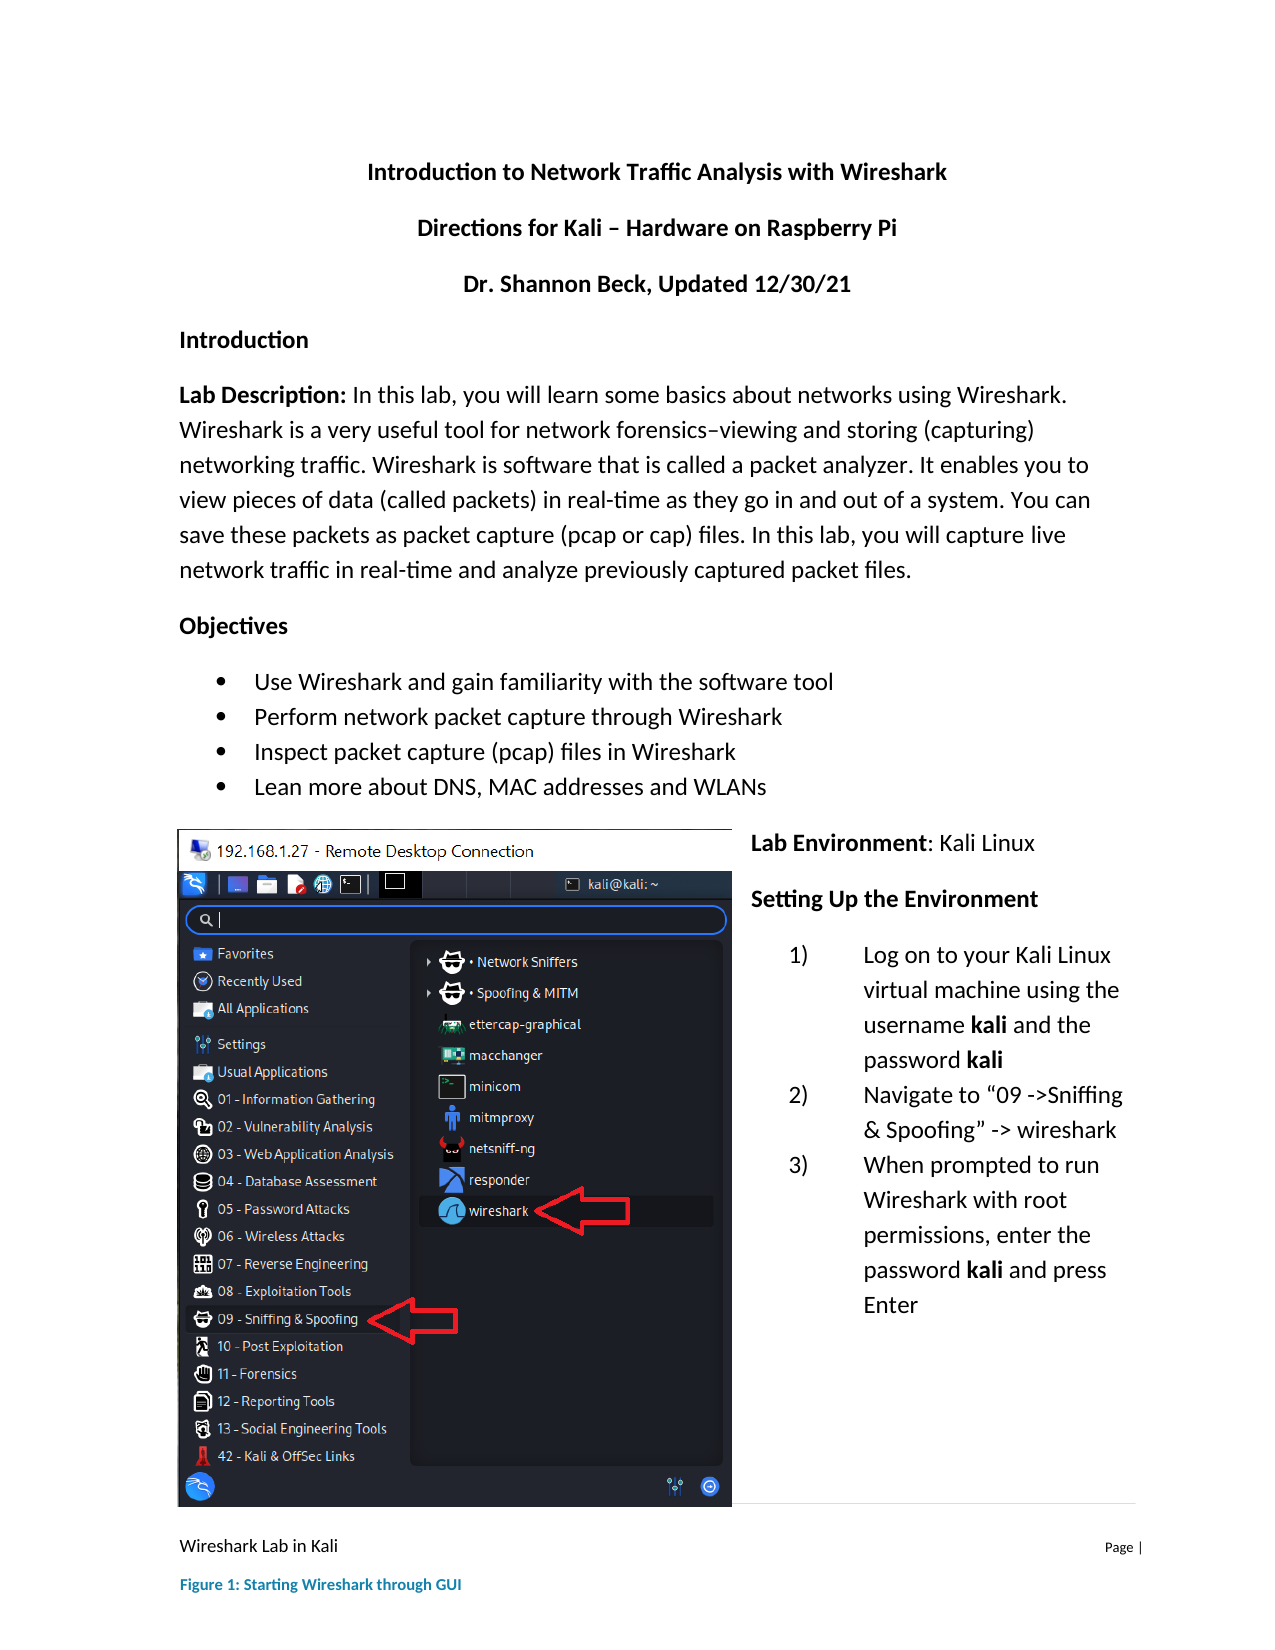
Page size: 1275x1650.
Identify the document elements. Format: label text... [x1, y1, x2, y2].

list Log on to your Kali Linux virtual machine using the username kali and the password kali [732, 939, 1135, 1074]
list Perform network packet capture through Wireshark [217, 701, 1135, 732]
list Lean more about DNS, MAC addresses and WLANs [217, 771, 1135, 802]
text Dr. Shannon Beck, Updated 12/30/21 [179, 268, 1135, 298]
list When prompted to run Wireshark with root permissions, enter the password kali and press Enter [732, 1149, 1135, 1319]
list Navigate to “09 ->Sniffing & Spoofing” -> wireshark [732, 1079, 1135, 1144]
text Setting Up the Environment [732, 883, 1135, 913]
text Introduction [179, 324, 1135, 354]
text Objectives [179, 610, 1135, 641]
list Inspect packet capture (pcap) files in Wireshark [217, 736, 1135, 767]
text Directions for Kali – Hardware on Raspberry Pi [179, 212, 1135, 243]
list Use Wireshark and gain familiarity with the software tool [217, 666, 1135, 697]
text Lab Environment: Kali Linux [179, 827, 1135, 858]
text Introduction to Network Traffic Analysis with Wireshark [179, 156, 1135, 187]
picture [175, 829, 732, 1504]
text Lab Description: In this lab, you will learn some basics about networks using Wireshark. Wireshark is a very useful tool for network forensics–viewing and storing (capturing) networking traffic. Wireshark is software that is called a packet analyzer. It enables you to view pieces of data (called packets) in real-time as they go in and out of a system. You can save these packets as packet capture (pcap or cap) files. In this lab, you will capture live network traffic in real-time and analyze previously captured packet files. [179, 379, 1135, 585]
